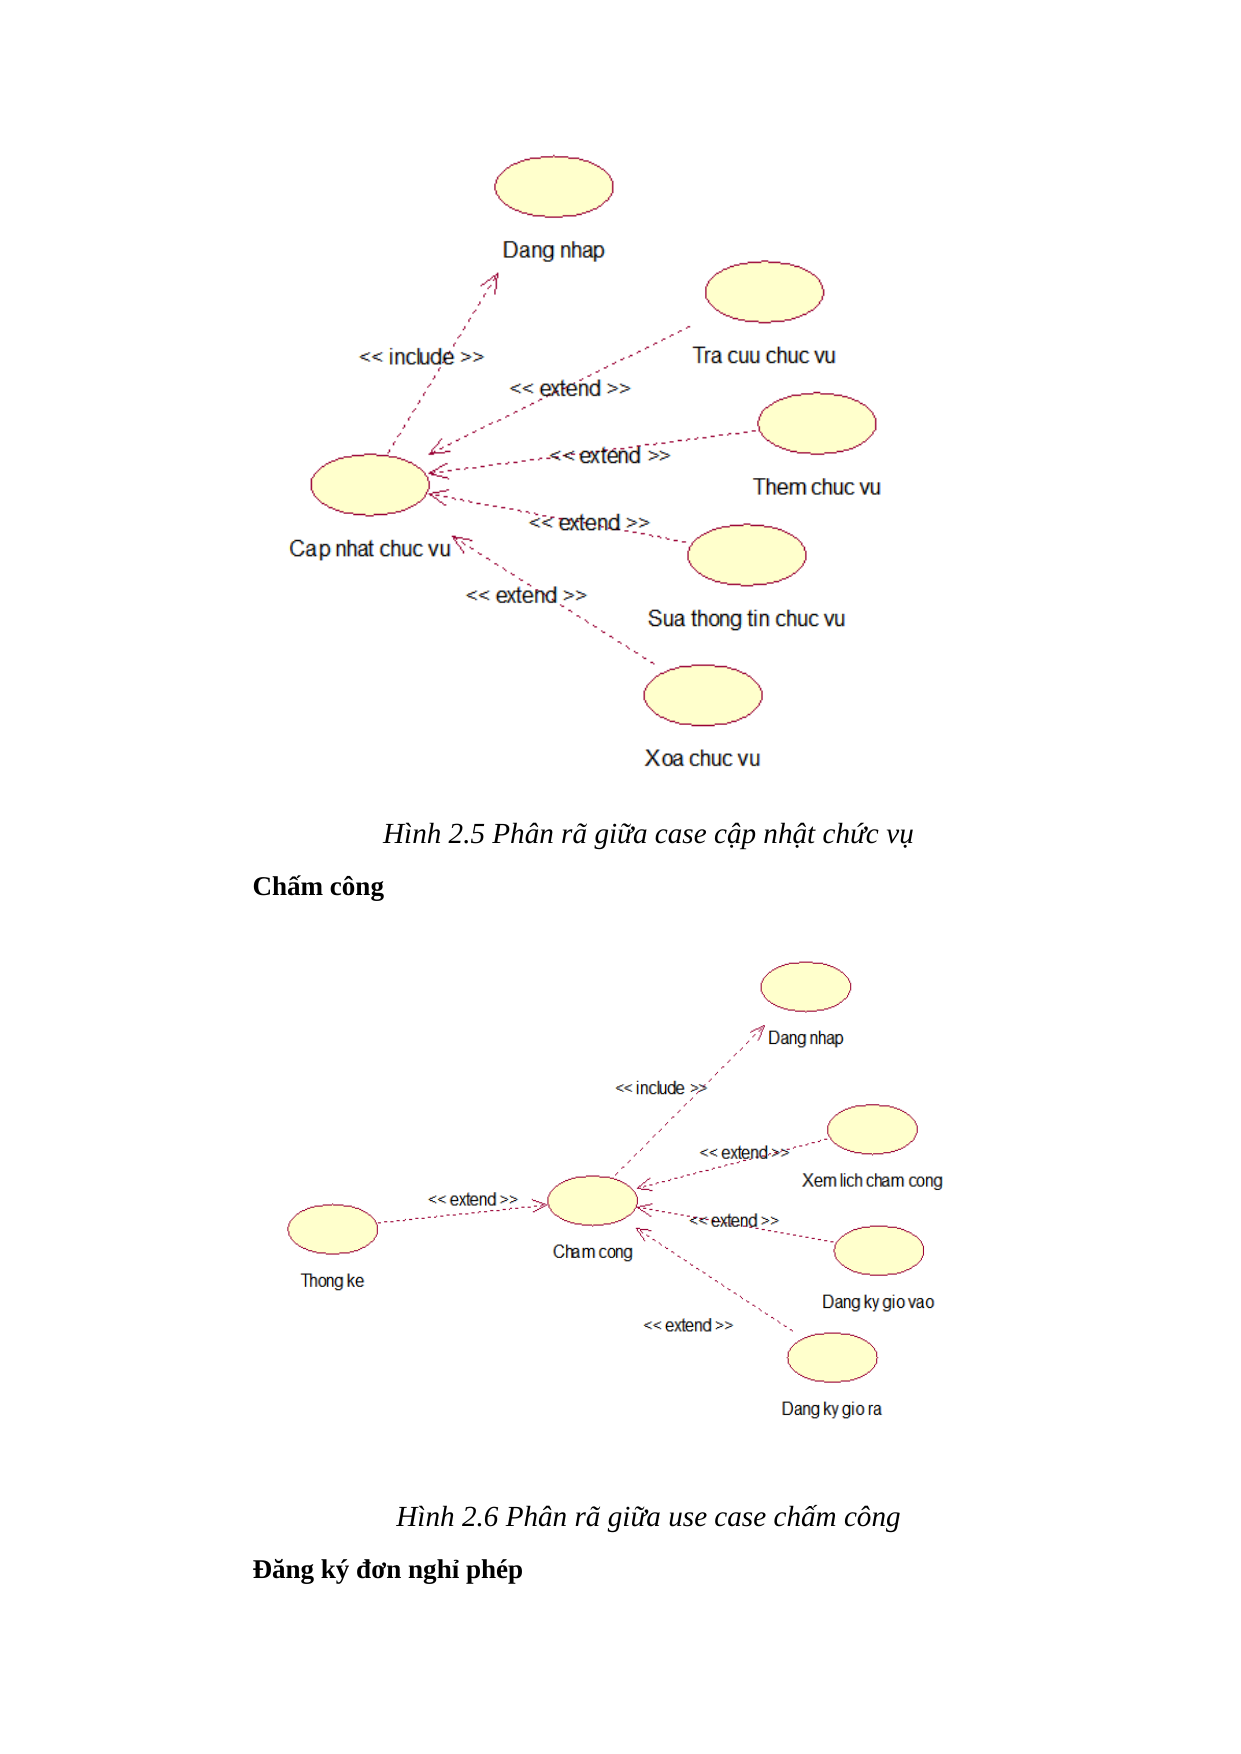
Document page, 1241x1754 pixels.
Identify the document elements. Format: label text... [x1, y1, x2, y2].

picture [252, 118, 993, 799]
text Đăng ký đơn nghỉ phép [177, 1554, 1122, 1585]
text Hình 2.6 Phân rã giữa use case chấm công [177, 1499, 1122, 1533]
picture [252, 916, 1001, 1483]
text Chấm công [177, 870, 1122, 901]
text Hình 2.5 Phân rã giữa case cập nhật chức vụ [177, 816, 1122, 849]
